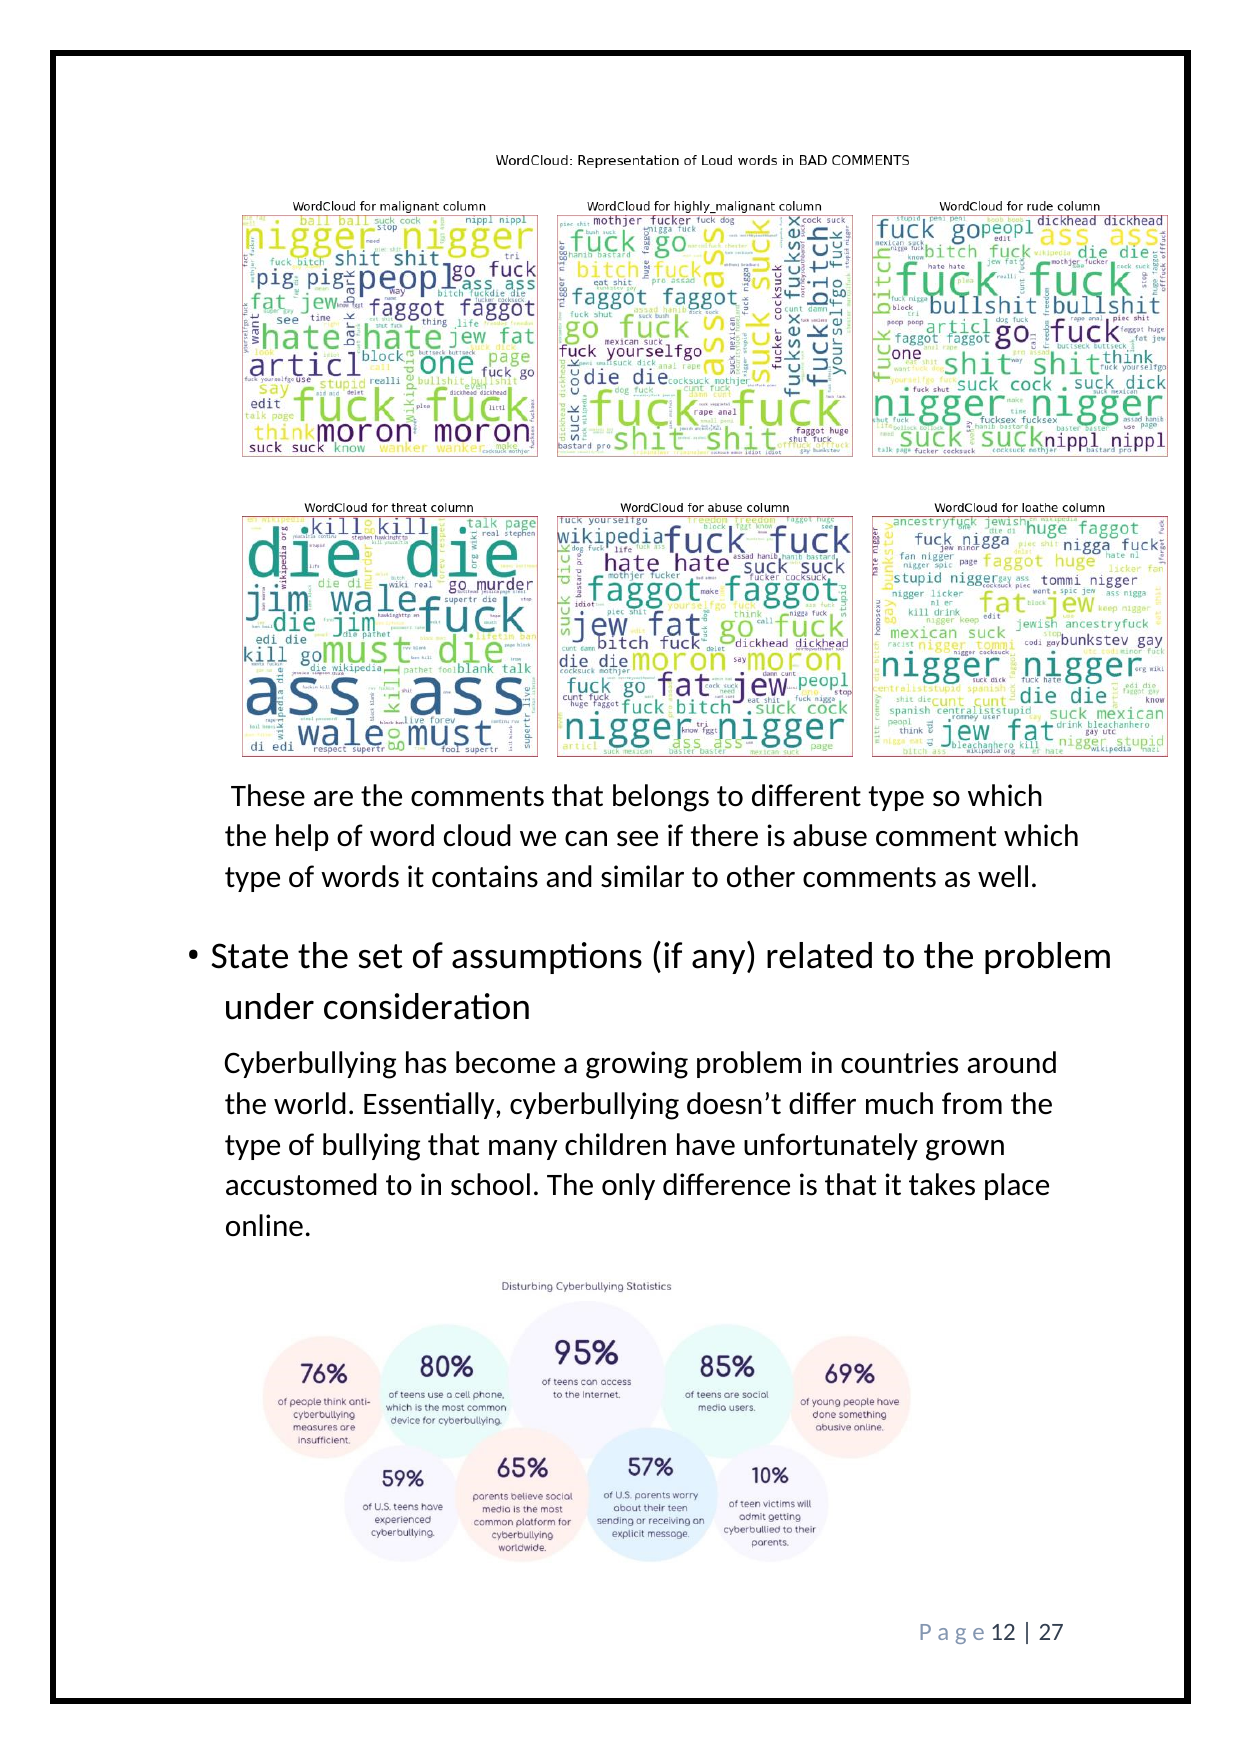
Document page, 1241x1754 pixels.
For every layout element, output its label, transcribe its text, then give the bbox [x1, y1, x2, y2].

subtitle • State the set of assumptions (if any) related to the problem under consideration [186, 928, 1128, 1029]
text These are the comments that belongs to different type so which the help of word cloud we can see if there is abuse comment which type of words it contains and similar to other comments as well. [223, 776, 1090, 895]
text Cyberbullying has become a growing problem in countries around the world. Essentially, cyberbullying doesn’t differ much from the type of bullying that many children have unfortunately grown accustomed to in school. The only difference is that it takes place online. [223, 1043, 1090, 1244]
picture [225, 1257, 975, 1592]
picture [232, 150, 1173, 765]
